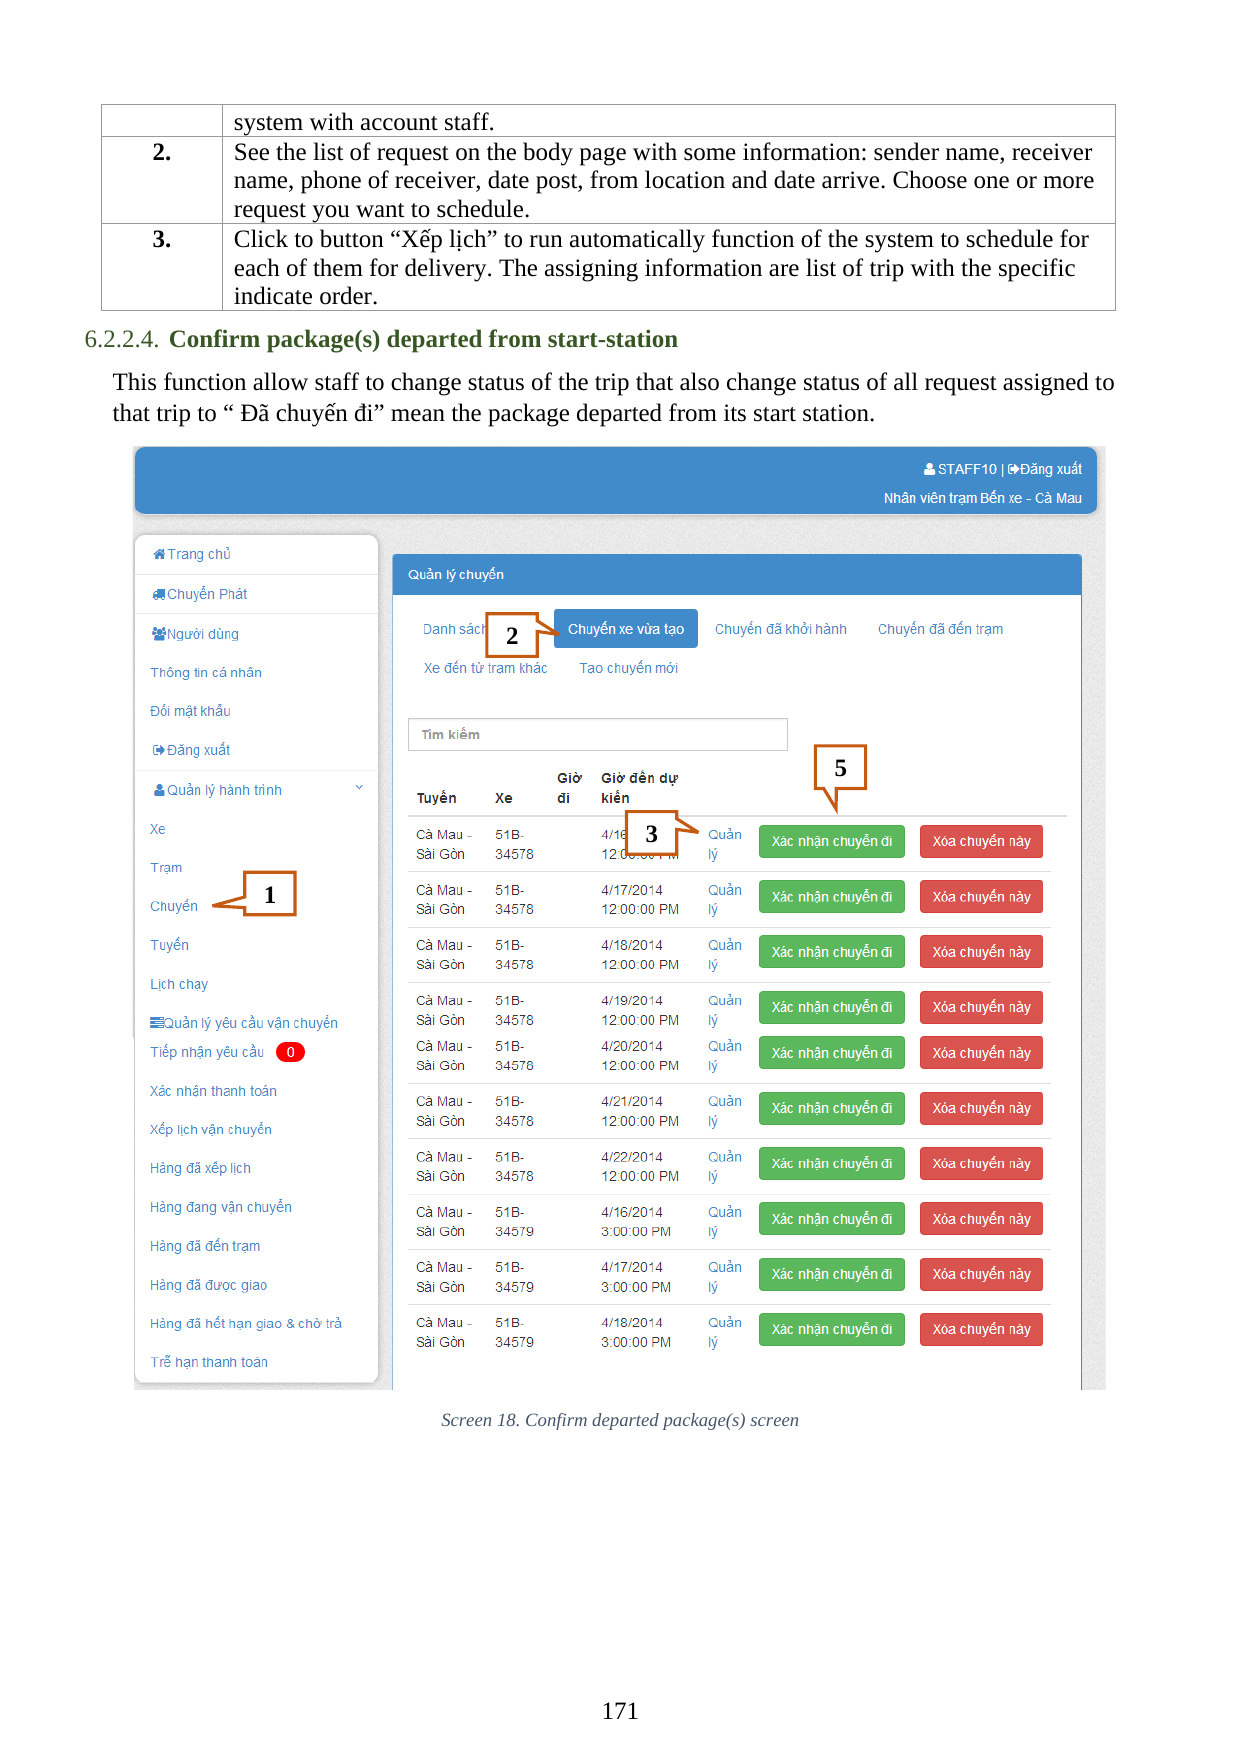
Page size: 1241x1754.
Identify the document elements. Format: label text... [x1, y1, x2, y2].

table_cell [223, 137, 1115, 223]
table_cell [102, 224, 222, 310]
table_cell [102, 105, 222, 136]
text Screen 18. Confirm departed package(s) screen [112, 1409, 1128, 1430]
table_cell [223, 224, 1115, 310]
text This function allow staff to change status of the trip that also change status of all request assigned to that trip to “ Đã chuyến đi” mean the package departed from its start station. [112, 367, 1128, 427]
picture [132, 446, 1108, 1390]
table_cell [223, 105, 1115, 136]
subtitle Confirm package(s) departed from start-station [159, 324, 1128, 352]
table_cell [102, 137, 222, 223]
